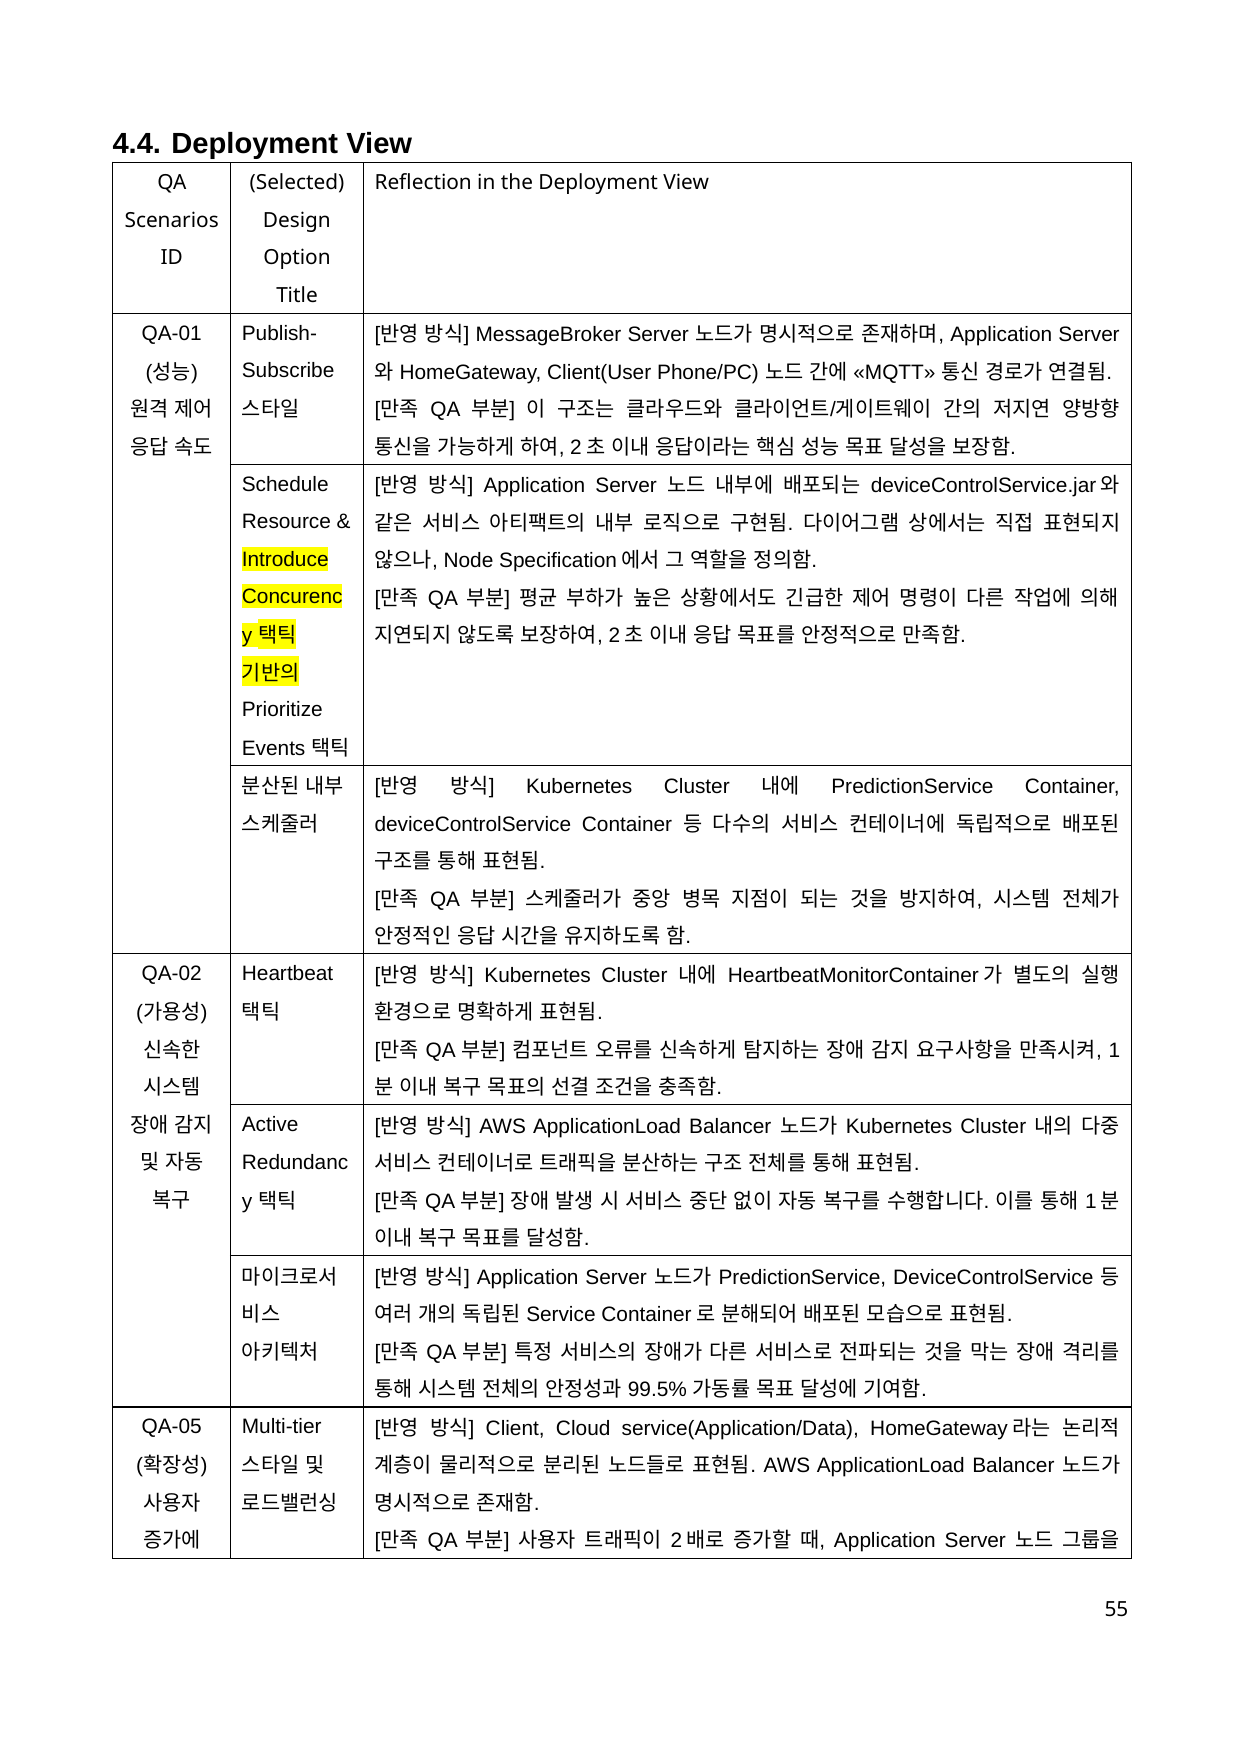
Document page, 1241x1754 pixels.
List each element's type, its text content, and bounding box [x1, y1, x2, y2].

table_cell [반영 방식] AWS ApplicationLoad Balancer 노드가 Kubernetes Cluster 내의 다중 서비스 컨테이너로 트래픽을 분산하는 구조 전체를 통해 표현됨. [만족 QA 부분] 장애 발생 시 서비스 중단 없이 자동 복구를 수행합니다. 이를 통해 1분 이내 복구 목표를 달성함. [364, 1105, 1131, 1255]
table_cell QA-01 (성능) 원격 제어 응답 속도 [113, 314, 230, 953]
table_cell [231, 1408, 363, 1557]
table_header (Selected) Design Option Title [231, 163, 363, 313]
table_cell 마이크로서비스 아키텍처 [231, 1256, 363, 1406]
table_cell [반영 방식] Kubernetes Cluster 내에 HeartbeatMonitorContainer가 별도의 실행 환경으로 명확하게 표현됨. [만족 QA 부분] 컴포넌트 오류를 신속하게 탐지하는 장애 감지 요구사항을 만족시켜, 1분 이내 복구 목표의 선결 조건을 충족함. [364, 954, 1131, 1104]
table_header QA Scenarios ID [113, 163, 230, 313]
table_cell [반영 방식] Application Server 노드 내부에 배포되는 deviceControlService.jar와 같은 서비스 아티팩트의 내부 로직으로 구현됨. 다이어그램 상에서는 직접 표현되지 않으나, Node Specification에서 그 역할을 정의함. [만족 QA 부분] 평균 부하가 높은 상황에서도 긴급한 제어 명령이 다른 작업에 의해 지연되지 않도록 보장하여, 2초 이내 응답 목표를 안정적으로 만족함. [364, 465, 1131, 765]
table_cell [반영 방식] Application Server 노드가 PredictionService, DeviceControlService 등 여러 개의 독립된 Service Container로 분해되어 배포된 모습으로 표현됨. [만족 QA 부분] 특정 서비스의 장애가 다른 서비스로 전파되는 것을 막는 장애 격리를 통해 시스템 전체의 안정성과 99.5% 가동률 목표 달성에 기여함. [364, 1256, 1131, 1406]
subtitle Deployment View [112, 124, 1128, 162]
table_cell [364, 1408, 1131, 1557]
table_cell QA-02 (가용성) 신속한 시스템 장애 감지 및 자동 복구 [113, 954, 230, 1406]
table_cell Heartbeat 택틱 [231, 954, 363, 1104]
table_header Reflection in the Deployment View [364, 163, 1131, 313]
table_cell 분산된 내부 스케줄러 [231, 766, 363, 953]
table_cell Schedule Resource & Introduce Concurency 택틱 기반의 Prioritize Events 택틱 [231, 465, 363, 765]
table_cell Active Redundancy 택틱 [231, 1105, 363, 1255]
table_cell [반영 방식] Kubernetes Cluster 내에 PredictionService Container, deviceControlService Container 등 다수의 서비스 컨테이너에 독립적으로 배포된 구조를 통해 표현됨. [만족 QA 부분] 스케줄러가 중앙 병목 지점이 되는 것을 방지하여, 시스템 전체가 안정적인 응답 시간을 유지하도록 함. [364, 766, 1131, 953]
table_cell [113, 1408, 230, 1557]
table_cell Publish-Subscribe 스타일 [231, 314, 363, 464]
table_cell [반영 방식] MessageBroker Server 노드가 명시적으로 존재하며, Application Server와 HomeGateway, Client(User Phone/PC) 노드 간에 «MQTT» 통신 경로가 연결됨. [만족 QA 부분] 이 구조는 클라우드와 클라이언트/게이트웨이 간의 저지연 양방향 통신을 가능하게 하여, 2초 이내 응답이라는 핵심 성능 목표 달성을 보장함. [364, 314, 1131, 464]
